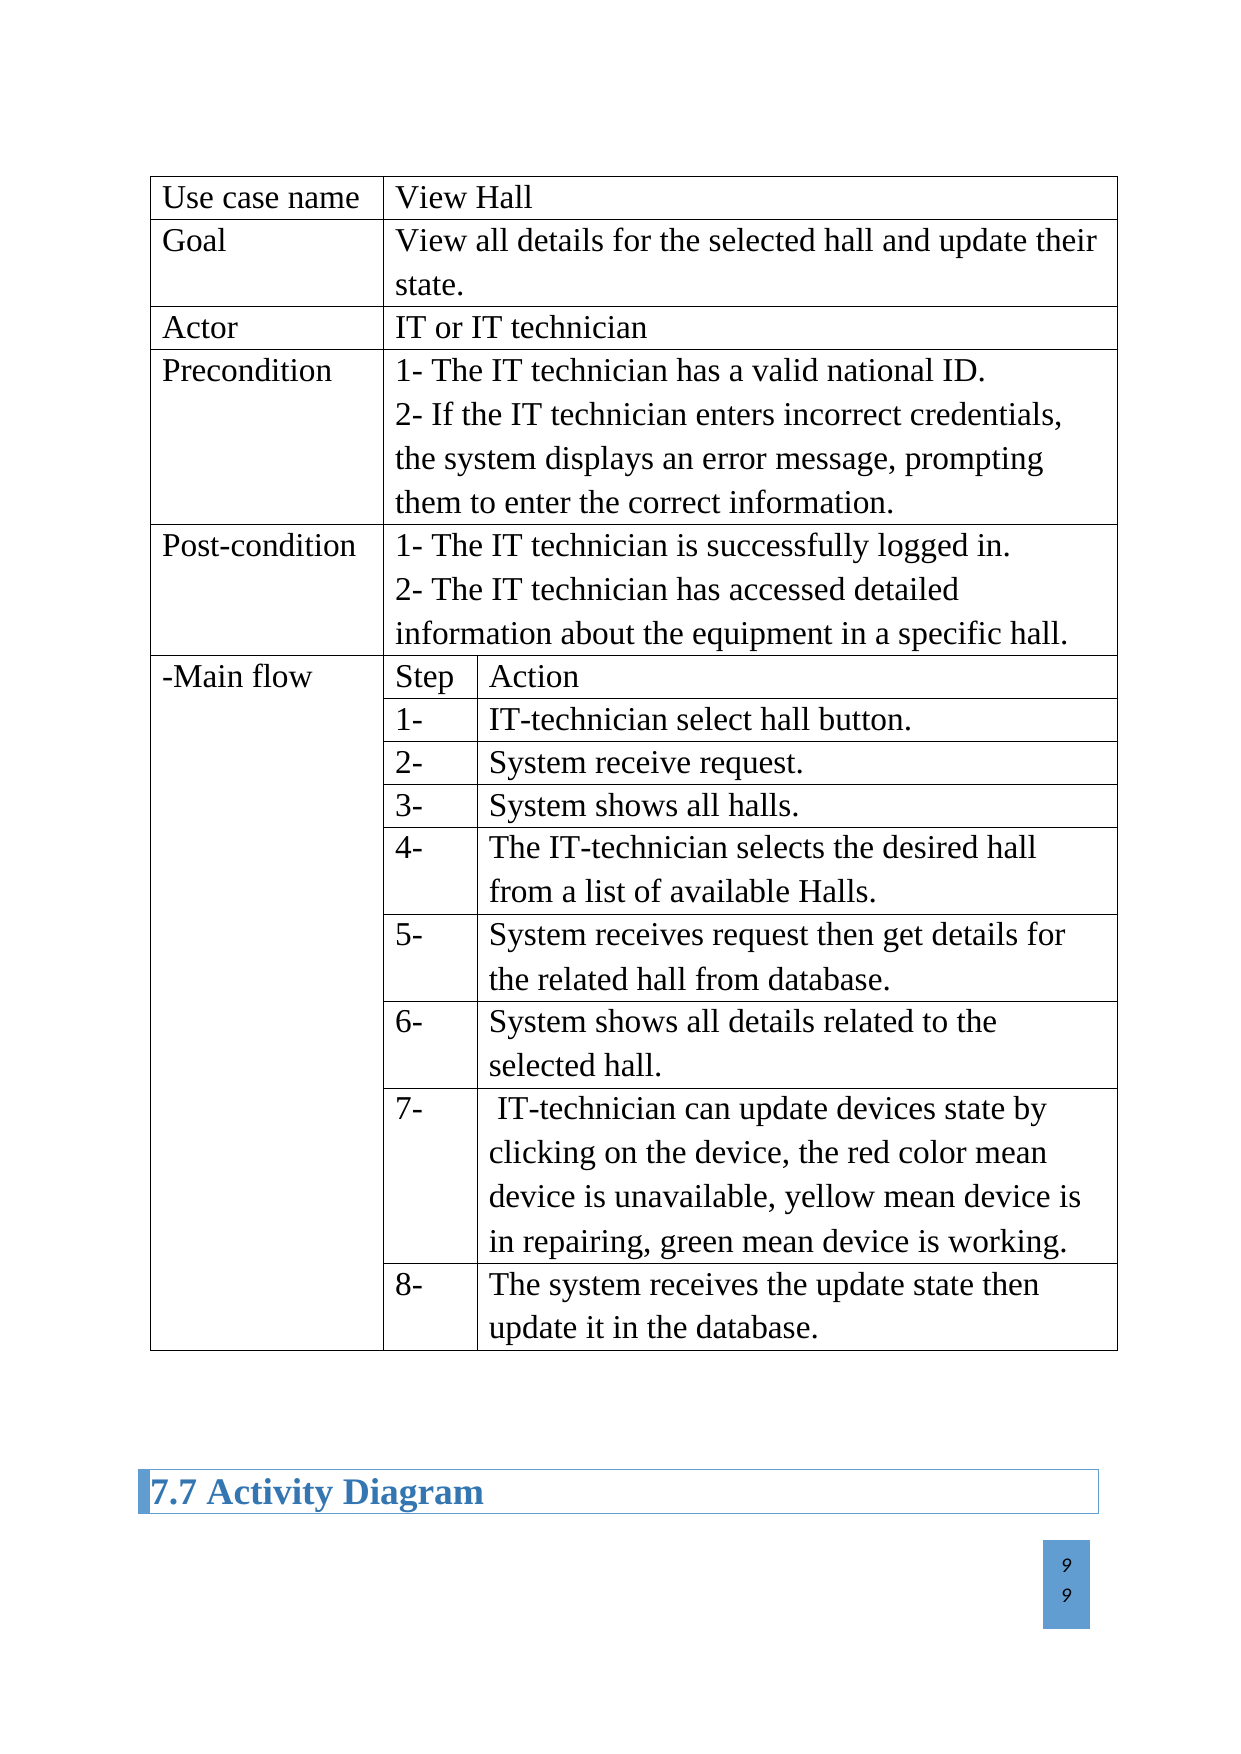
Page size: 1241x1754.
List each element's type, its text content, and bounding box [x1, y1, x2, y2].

table_cell Precondition [151, 350, 383, 524]
table_cell Actor [151, 307, 383, 349]
table_cell -Main flow [151, 656, 383, 1350]
table_cell 8- [384, 1264, 477, 1350]
table_cell System receive request. [478, 742, 1117, 784]
table_cell 7- [384, 1089, 477, 1263]
table_cell Step [384, 656, 477, 698]
table_cell View all details for the selected hall and update their state. [384, 220, 1117, 306]
table_cell IT or IT technician [384, 307, 1117, 349]
table_cell 6- [384, 1002, 477, 1088]
table_cell 4- [384, 828, 477, 914]
table_cell 1- The IT technician has a valid national ID. 2- If the IT technician enters incorrect credentials, the system displays an error message, prompting them to enter the correct information. [384, 350, 1117, 524]
subtitle 7.7 Activity Diagram [150, 1470, 1098, 1513]
table_header Use case name [151, 177, 383, 219]
table_cell 3- [384, 785, 477, 827]
table_cell Post-condition [151, 525, 383, 655]
table_cell 1- [384, 699, 477, 741]
table_cell The IT-technician selects the desired hall from a list of available Halls. [478, 828, 1117, 914]
table_cell System shows all halls. [478, 785, 1117, 827]
table_cell 1- The IT technician is successfully logged in. 2- The IT technician has accessed detailed information about the equipment in a specific hall. [384, 525, 1117, 655]
table_cell The system receives the update state then update it in the database. [478, 1264, 1117, 1350]
table_cell Goal [151, 220, 383, 306]
table_cell 5- [384, 915, 477, 1001]
table_cell Action [478, 656, 1117, 698]
table_cell 2- [384, 742, 477, 784]
table_cell System shows all details related to the selected hall. [478, 1002, 1117, 1088]
table_cell IT-technician can update devices state by clicking on the device, the red color mean device is unavailable, yellow mean device is in repairing, green mean device is working. [478, 1089, 1117, 1263]
table_header View Hall [384, 177, 1117, 219]
table_cell IT-technician select hall button. [478, 699, 1117, 741]
table_cell System receives request then get details for the related hall from database. [478, 915, 1117, 1001]
